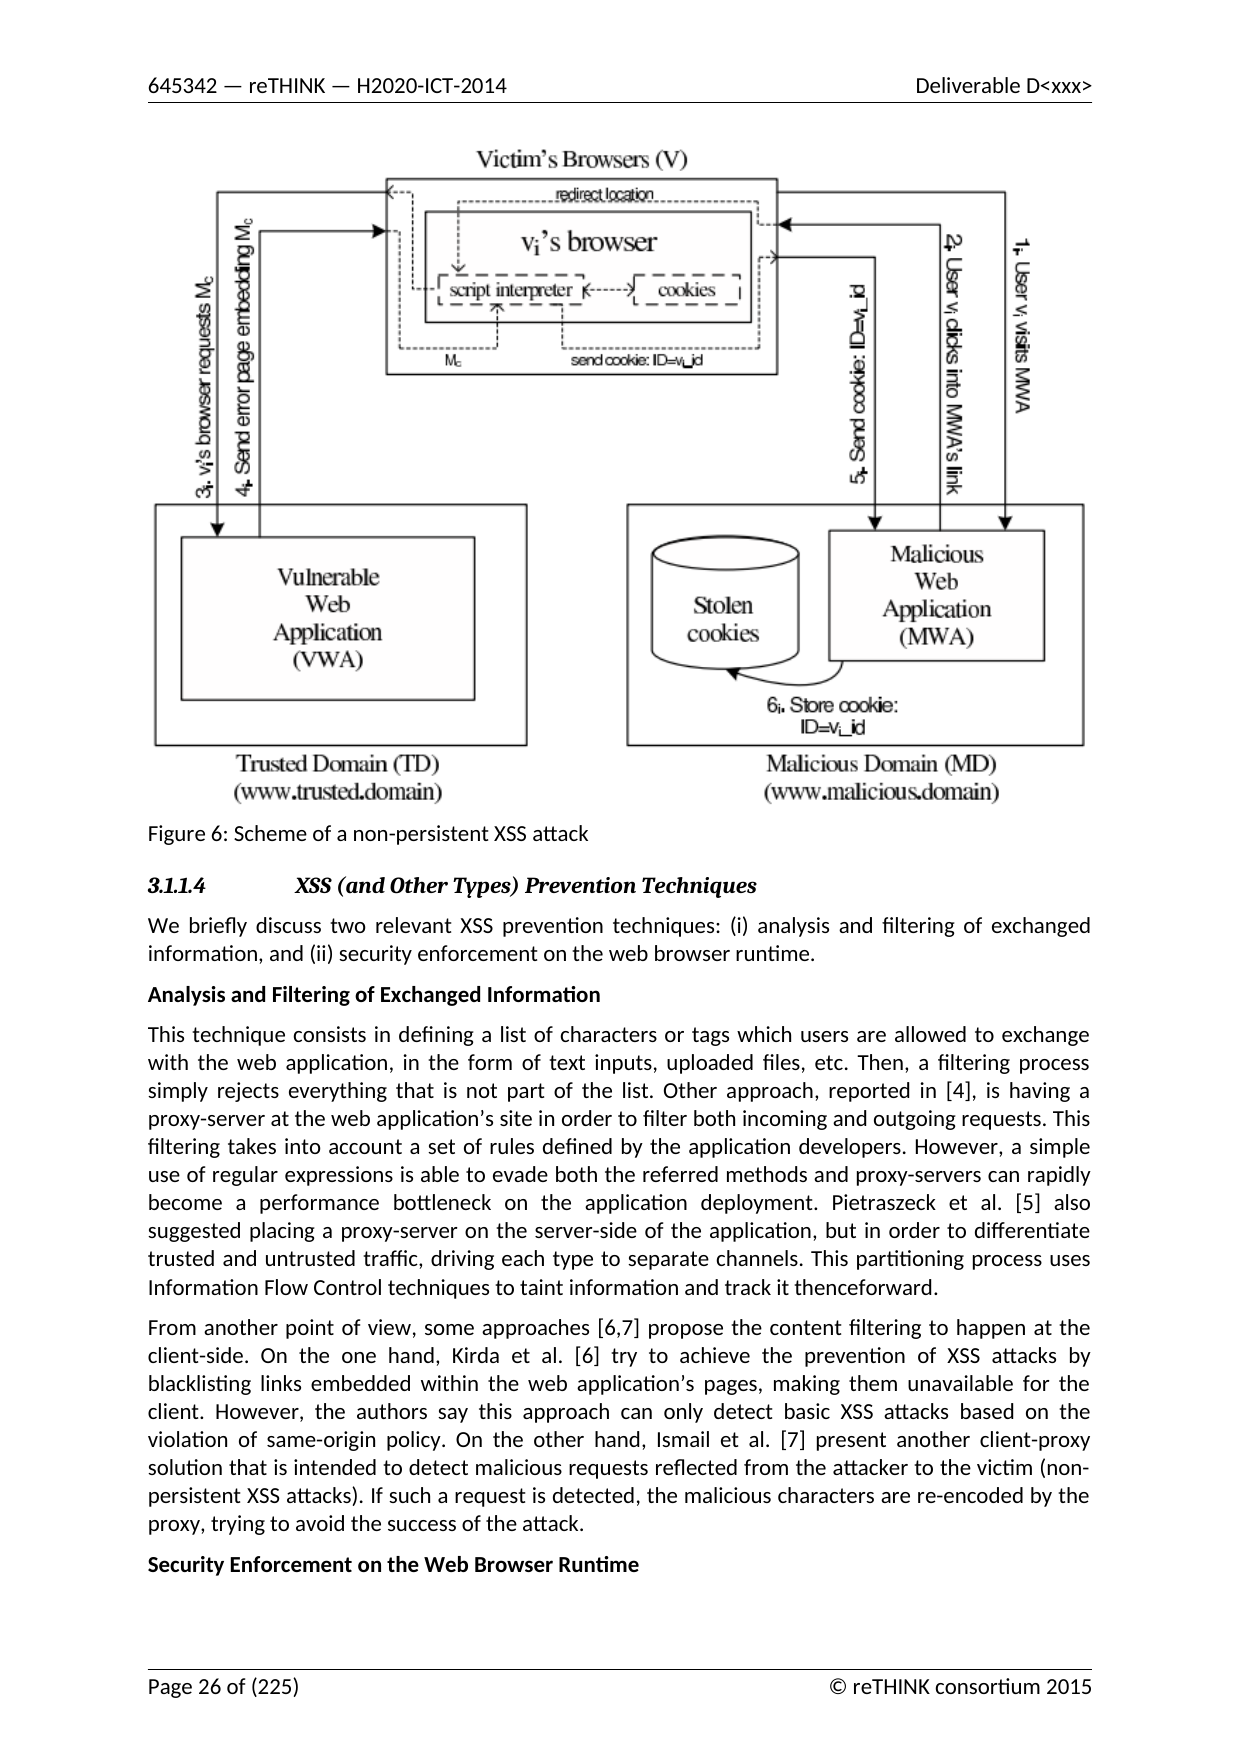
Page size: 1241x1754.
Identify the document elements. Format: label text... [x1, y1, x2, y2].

text We briefly discuss two relevant XSS prevention techniques: (i) analysis and filtering of exchanged information, and (ii) security enforcement on the web browser runtime. [148, 911, 1092, 967]
text From another point of view, some approaches [6,7] propose the content filtering to happen at the client-side. On the one hand, Kirda et al. [6] try to achieve the prevention of XSS attacks by blacklisting links embedded within the web application’s pages, making them unavailable for the client. However, the authors say this approach can only detect basic XSS attacks based on the violation of same-origin policy. On the other hand, Ismail et al. [7] present another client-proxy solution that is intended to detect malicious requests reflected from the attacker to the victim (non-persistent XSS attacks). If such a request is detected, the malicious characters are re-encoded by the proxy, trying to avoid the success of the attack. [148, 1313, 1092, 1537]
text This technique consists in defining a list of characters or tags which users are allowed to exchange with the web application, in the form of text inputs, uploaded files, etc. Then, a filtering process simply rejects everything that is not part of the list. Other approach, reported in [4], is having a proxy-server at the web application’s site in order to filter both incoming and outgoing requests. This filtering takes into account a set of rules defined by the application developers. However, a simple use of regular expressions is able to evade both the referred methods and proxy-servers can rapidly become a performance bottleneck on the application deployment. Pietraszeck et al. [5] also suggested placing a proxy-server on the server-side of the application, but in order to differentiate trusted and untrusted traffic, driving each type to separate channels. This partitioning process uses Information Flow Control techniques to taint information and track it thenceforward. [148, 1020, 1092, 1301]
picture [147, 147, 1092, 807]
text Figure 6: Scheme of a non-persistent XSS attack [148, 819, 1092, 847]
text Security Enforcement on the Web Browser Runtime [148, 1550, 1092, 1578]
subtitle XSS (and Other Types) Prevention Techniques [148, 872, 1092, 899]
text Analysis and Filtering of Exchanged Information [148, 980, 1092, 1008]
